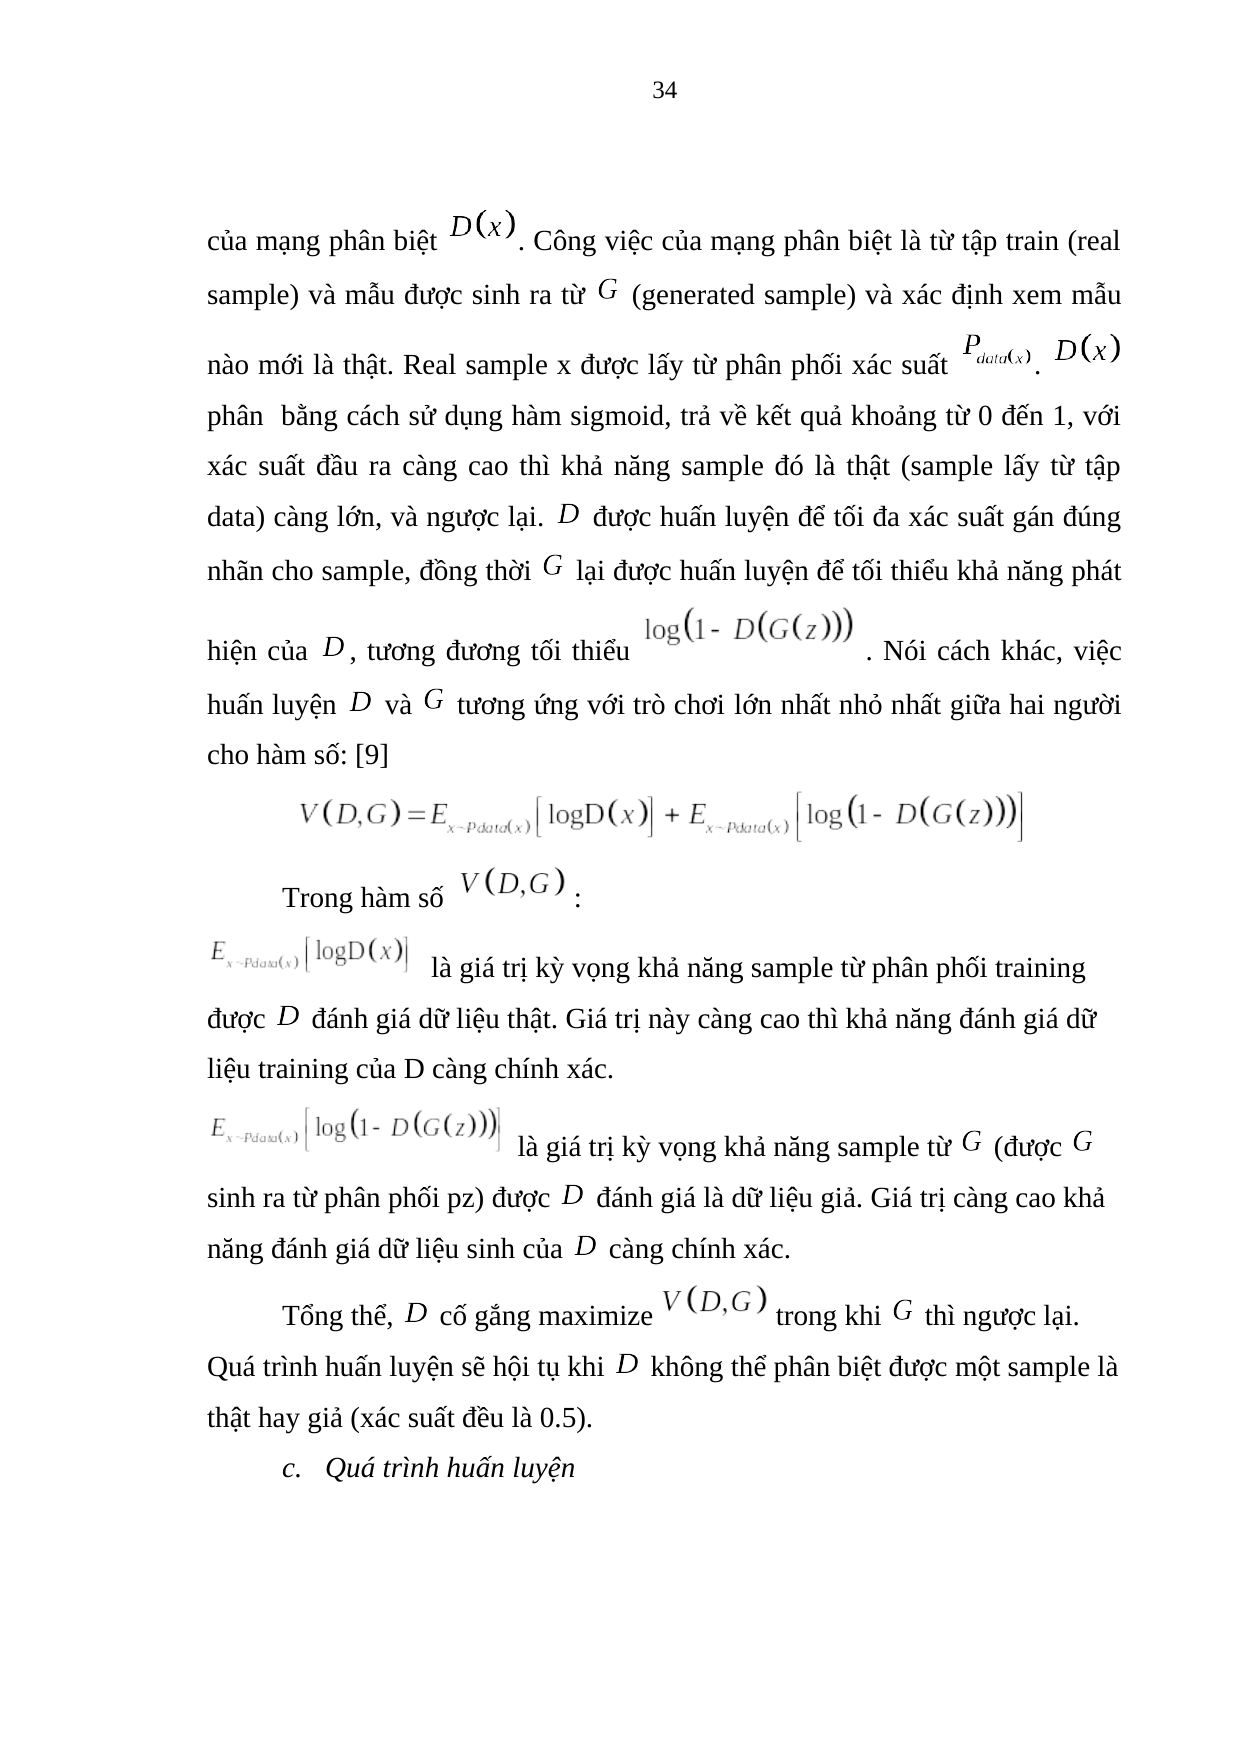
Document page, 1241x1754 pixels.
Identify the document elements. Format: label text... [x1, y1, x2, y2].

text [207, 207, 1122, 771]
text Trong hàm số : là giá trị kỳ vọng khả năng sample từ phân phối training được đánh giá dữ liệu thật. Giá trị này càng cao thì khả năng đánh giá dữ liệu training của D càng chính xác. là giá trị kỳ vọng khả năng sample từ (được sinh ra từ phân phối pz) được đánh giá là dữ liệu giả. Giá trị càng cao khả năng đánh giá dữ liệu sinh của càng chính xác. [207, 864, 1122, 1265]
list Quá trình huấn luyện [207, 1450, 1122, 1484]
text Tổng thể, cố gắng maximize trong khi thì ngược lại. Quá trình huấn luyện sẽ hội tụ khi không thể phân biệt được một sample là thật hay giả (xác suất đều là 0.5). [207, 1282, 1122, 1433]
